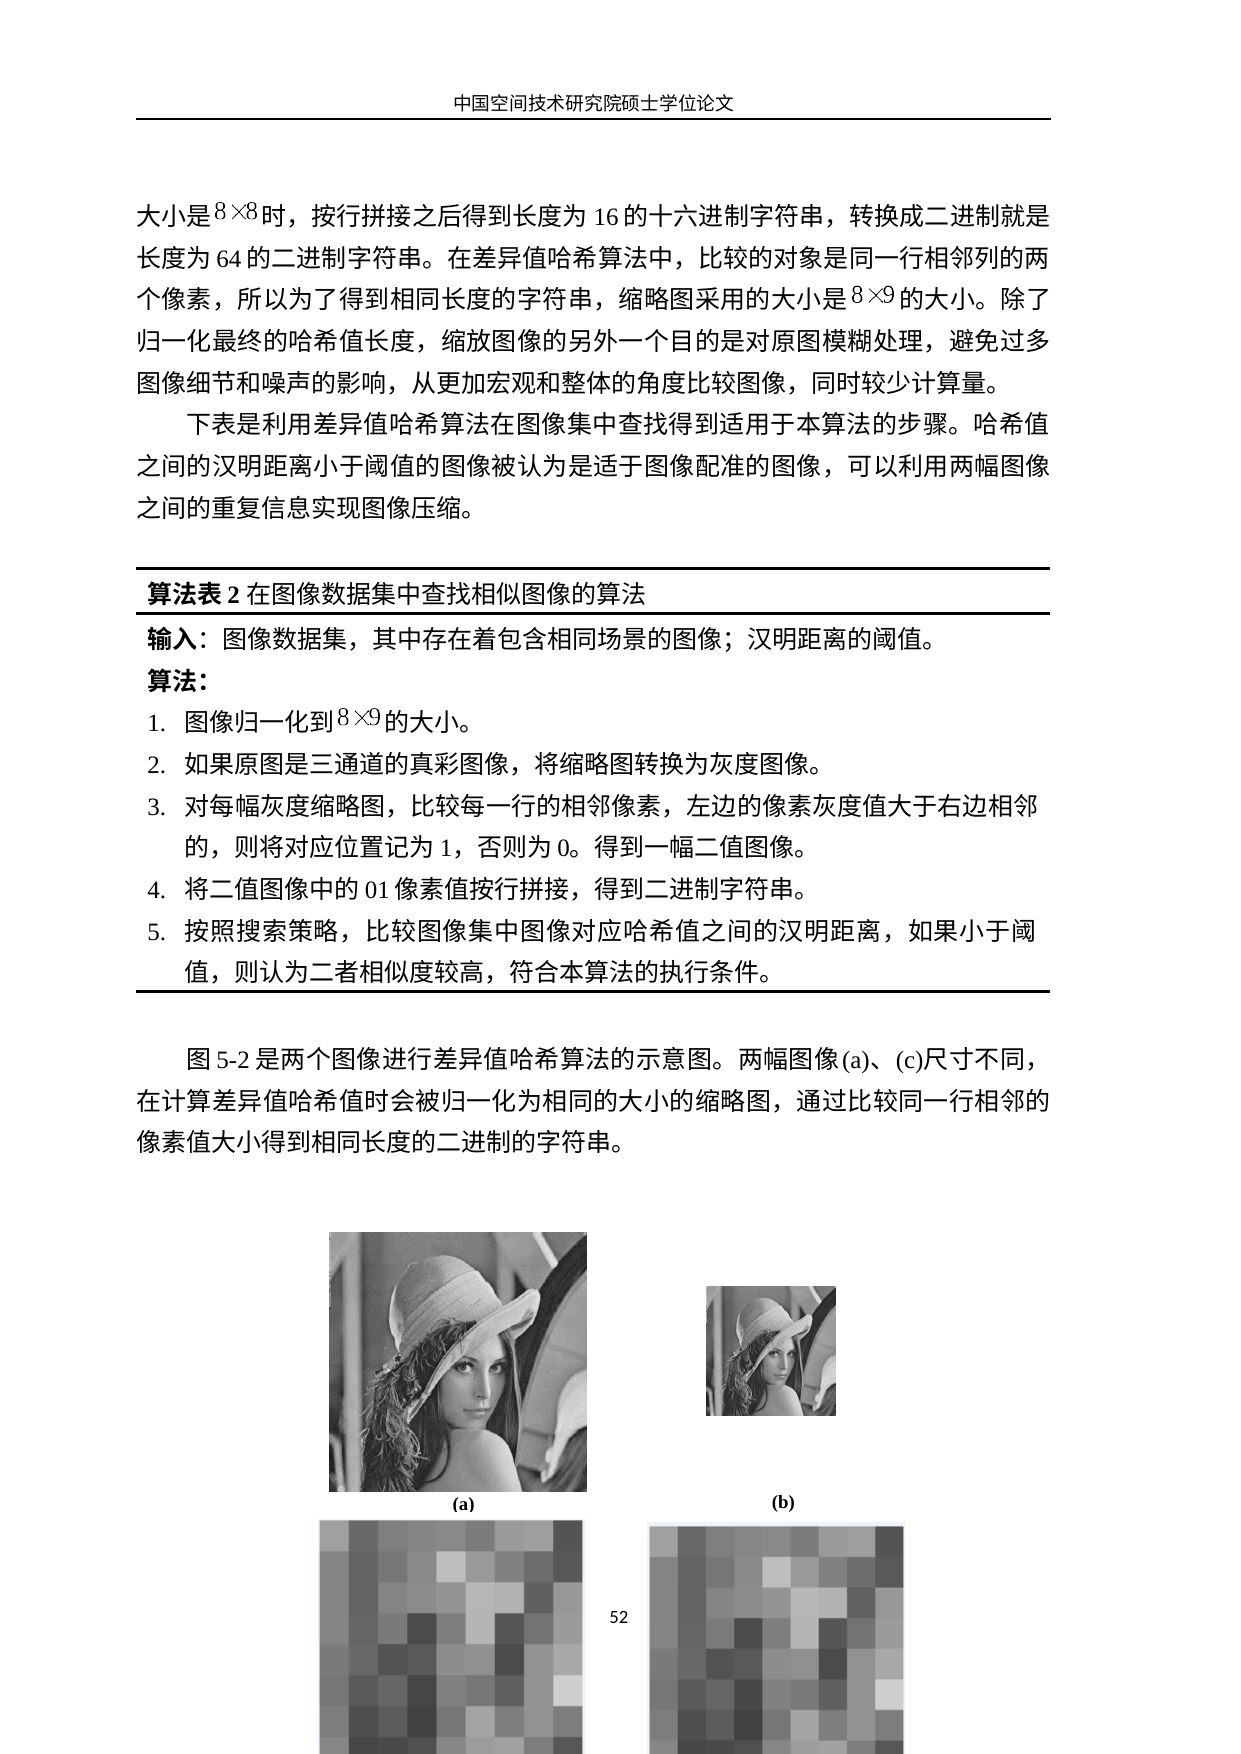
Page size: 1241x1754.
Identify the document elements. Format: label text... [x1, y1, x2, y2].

table_cell 算法： [136, 657, 1050, 698]
table_cell 输入：图像数据集，其中存在着包含相同场景的图像；汉明距离的阈值。 [136, 615, 1050, 657]
table_header 算法表2 在图像数据集中查找相似图像的算法 [136, 570, 1050, 612]
text 图5-2是两个图像进行差异值哈希算法的示意图。两幅图像(a)、(c)尺寸不同，在计算差异值哈希值时会被归一化为相同的大小的缩略图，通过比较同一行相邻的像素值大小得到相同长度的二进制的字符串。 [136, 1035, 1051, 1160]
picture [706, 1286, 836, 1416]
text 下表是利用差异值哈希算法在图像集中查找得到适用于本算法的步骤。哈希值之间的汉明距离小于阈值的图像被认为是适于图像配准的图像，可以利用两幅图像之间的重复信息实现图像压缩。 [136, 401, 1051, 526]
picture [329, 1232, 587, 1492]
table_cell 图像归一化到的大小。 如果原图是三通道的真彩图像，将缩略图转换为灰度图像。 对每幅灰度缩略图，比较每一行的相邻像素，左边的像素灰度值大于右边相邻的，则将对应位置记为1，否则为0。得到一幅二值图像。 将二值图像中的01像素值按行拼接，得到二进制字符串。 按照搜索策略，比较图像集中图像对应哈希值之间的汉明距离，如果小于阈值，则认为二者相似度较高，符合本算法的执行条件。 [136, 699, 1050, 990]
